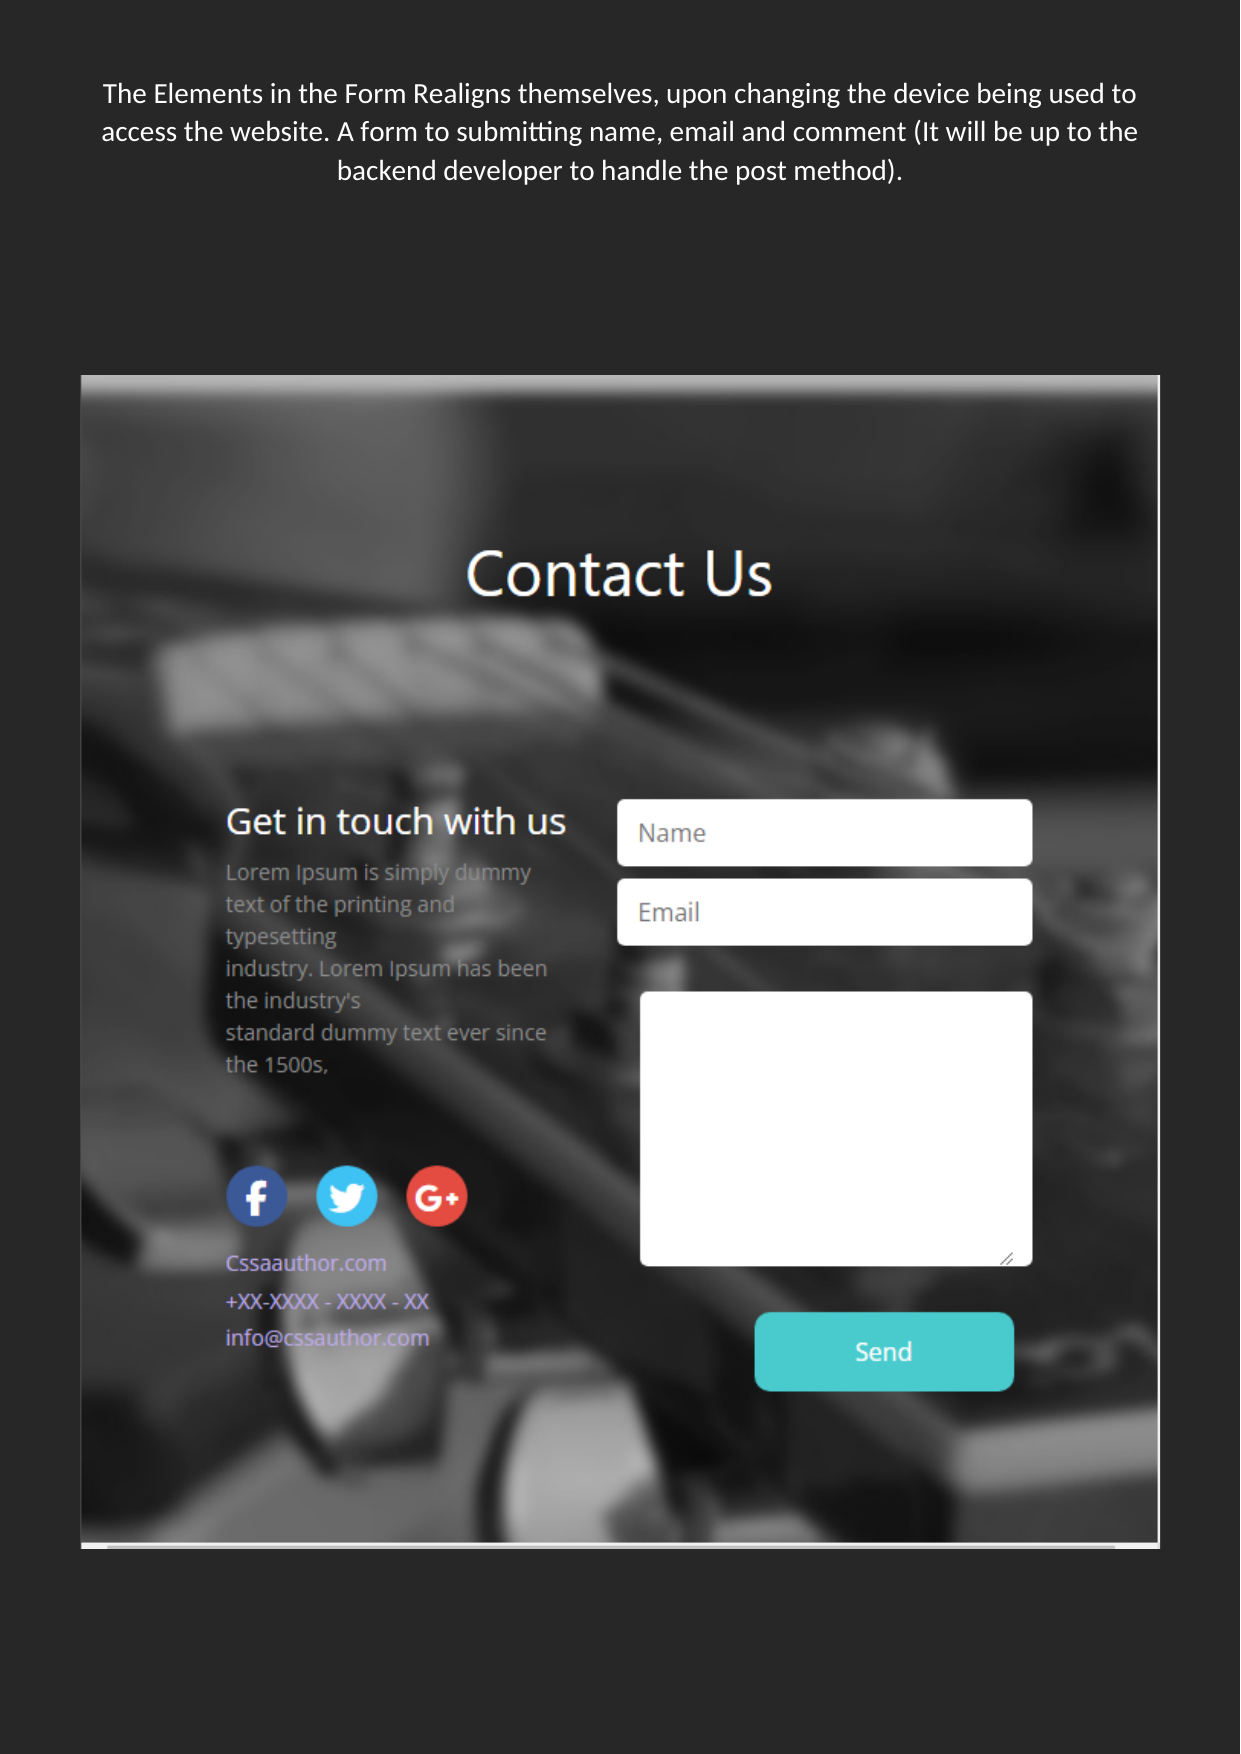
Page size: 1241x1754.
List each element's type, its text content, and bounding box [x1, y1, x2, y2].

text The Elements in the Form Realigns themselves, upon changing the device being used to access the website. A form to submitting name, email and comment (It will be up to the backend developer to handle the post method). [75, 75, 1165, 187]
picture [80, 375, 1161, 1549]
